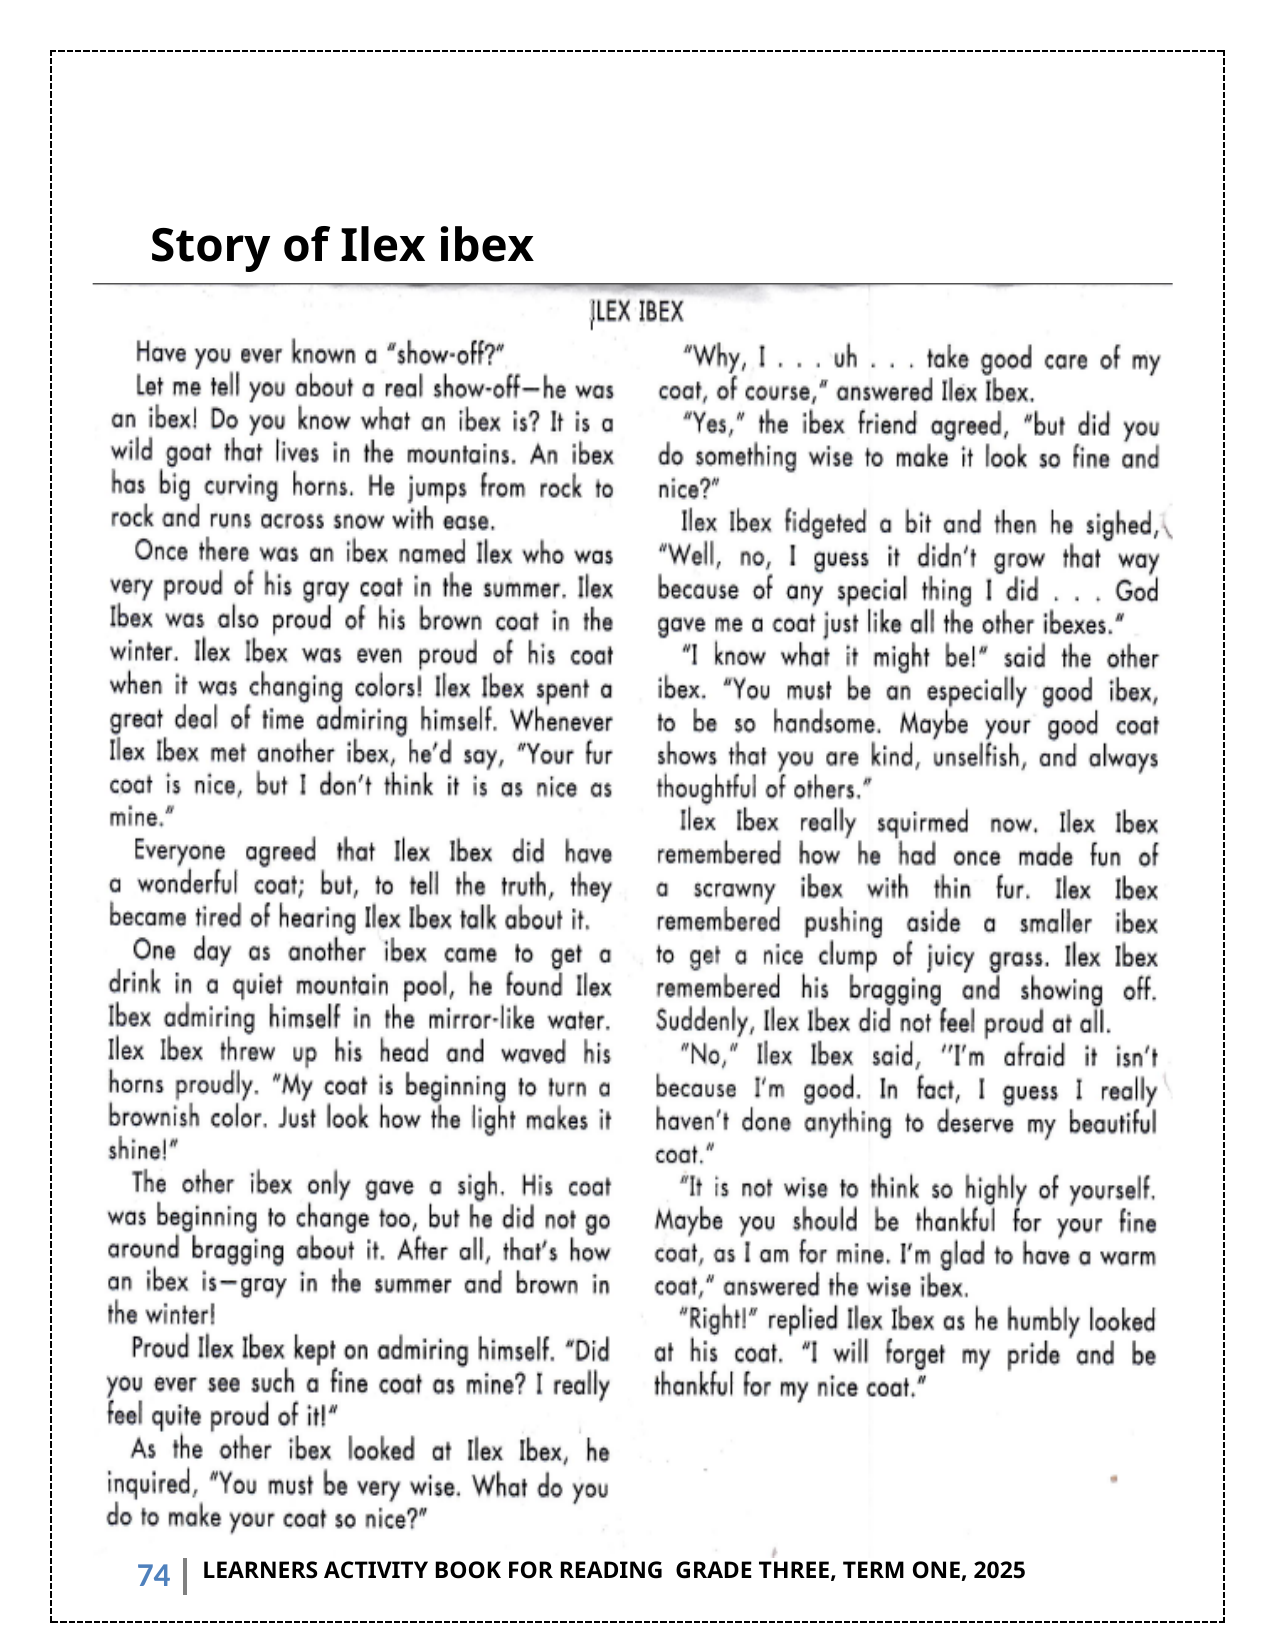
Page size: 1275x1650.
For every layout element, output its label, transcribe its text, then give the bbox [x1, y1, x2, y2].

picture [92, 283, 1173, 1558]
text Story of Ilex ibex [150, 212, 1125, 275]
